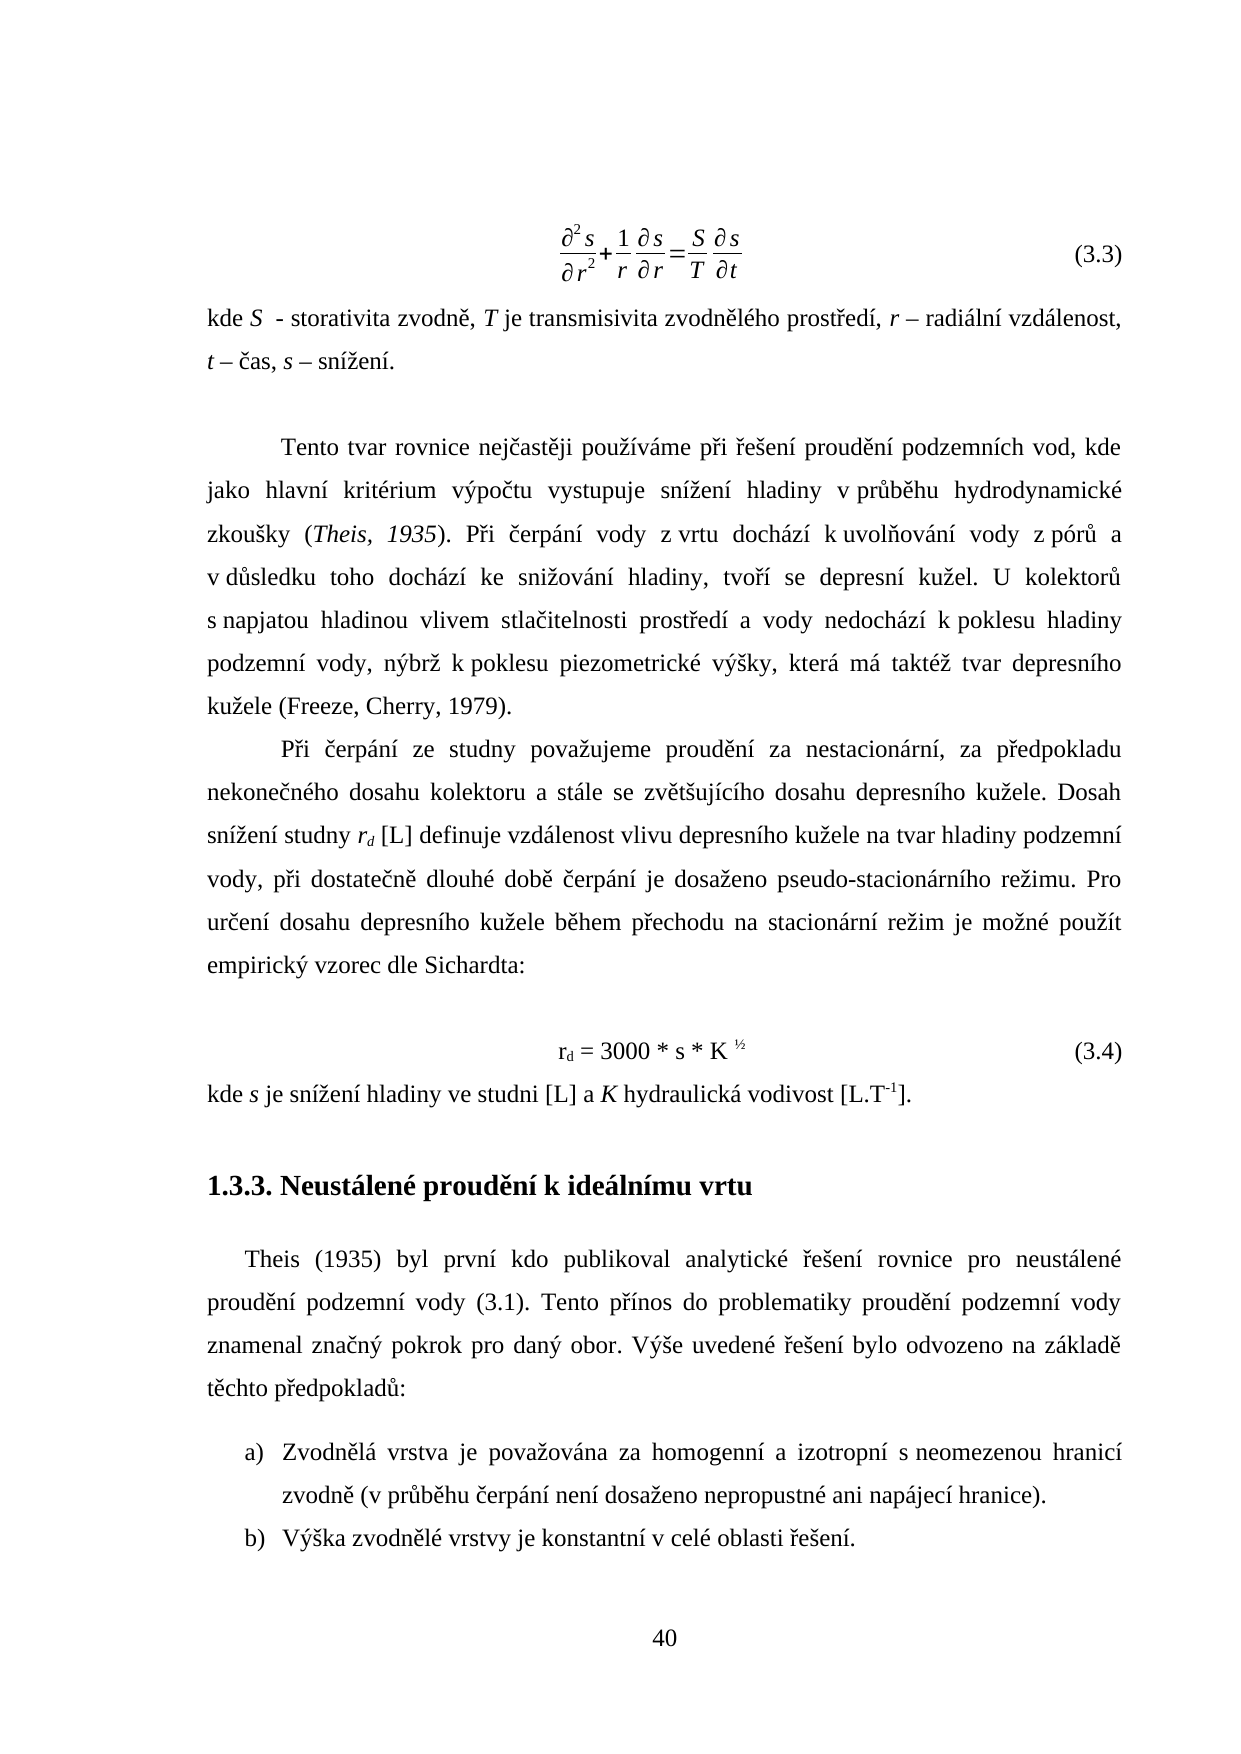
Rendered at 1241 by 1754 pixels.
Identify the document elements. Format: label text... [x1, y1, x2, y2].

text kde s je snížení hladiny ve studni [L] a K hydraulická vodivost [L.T-1]. [207, 1079, 1122, 1108]
text Theis (1935) byl první kdo publikoval analytické řešení rovnice pro neustálené proudění podzemní vody (3.1). Tento přínos do problematiky proudění podzemní vody znamenal značný pokrok pro daný obor. Výše uvedené řešení bylo odvozeno na základě těchto předpokladů: [207, 1244, 1122, 1402]
subtitle 1.3.3. Neustálené proudění k ideálnímu vrtu [207, 1168, 1122, 1202]
list Výška zvodnělé vrstvy je konstantní v celé oblasti řešení. [244, 1523, 1122, 1552]
text rd = 3000 * s * K ½ (3.4) [207, 1036, 1122, 1065]
text (3.3) [207, 220, 1122, 286]
text Při čerpání ze studny považujeme proudění za nestacionární, za předpokladu nekonečného dosahu kolektoru a stále se zvětšujícího dosahu depresního kužele. Dosah snížení studny rd [L] definuje vzdálenost vlivu depresního kužele na tvar hladiny podzemní vody, při dostatečně dlouhé době čerpání je dosaženo pseudo-stacionárního režimu. Pro určení dosahu depresního kužele během přechodu na stacionární režim je možné použít empirický vzorec dle Sichardta: [207, 734, 1122, 979]
text kde S - storativita zvodně, T je transmisivita zvodnělého prostředí, r – radiální vzdálenost, t – čas, s – snížení. [207, 303, 1122, 375]
text Tento tvar rovnice nejčastěji používáme při řešení proudění podzemních vod, kde jako hlavní kritérium výpočtu vystupuje snížení hladiny v průběhu hydrodynamické zkoušky (Theis, 1935). Při čerpání vody z vrtu dochází k uvolňování vody z pórů a v důsledku toho dochází ke snižování hladiny, tvoří se depresní kužel. U kolektorů s napjatou hladinou vlivem stlačitelnosti prostředí a vody nedochází k poklesu hladiny podzemní vody, nýbrž k poklesu piezometrické výšky, která má taktéž tvar depresního kužele (Freeze, Cherry, 1979). [207, 432, 1122, 720]
list Zvodnělá vrstva je považována za homogenní a izotropní s neomezenou hranicí zvodně (v průběhu čerpání není dosaženo nepropustné ani napájecí hranice). [244, 1437, 1122, 1509]
